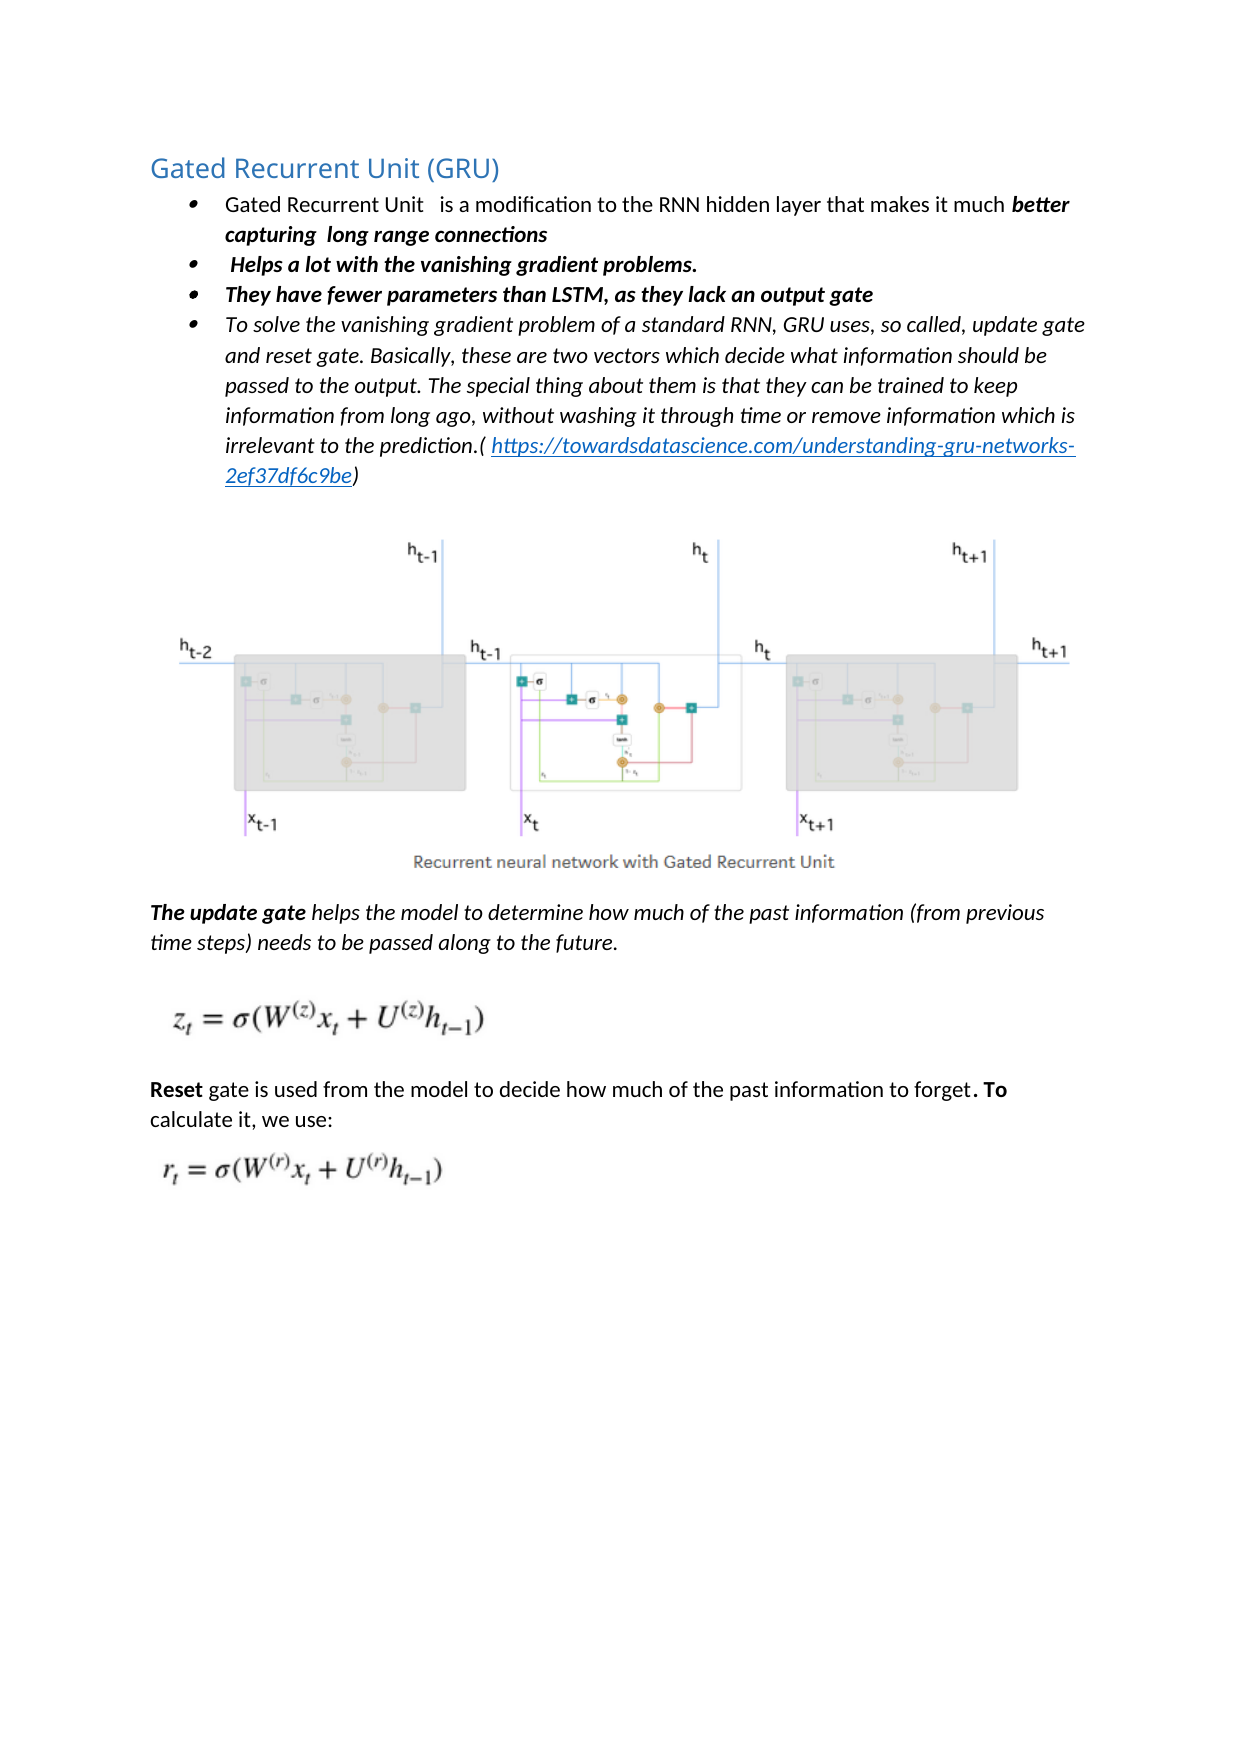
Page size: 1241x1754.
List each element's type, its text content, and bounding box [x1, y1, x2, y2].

subtitle Gated Recurrent Unit (GRU) [150, 150, 1090, 187]
list Gated Recurrent Unit is a modification to the RNN hidden layer that makes it much better capturing long range connections [187, 190, 1090, 248]
list To solve the vanishing gradient problem of a standard RNN, GRU uses, so called, update gate and reset gate. Basically, these are two vectors which decide what information should be passed to the output. The special thing about them is that they can be trained to keep information from long ago, without washing it through time or remove information which is irrelevant to the prediction.( https://towardsdatascience.com/understanding-gru-networks-2ef37df6c9be) [187, 311, 1090, 490]
list They have fewer parameters than LSTM, as they lack an output gate [187, 280, 1090, 308]
text Reset gate is used from the model to decide how much of the past information to forget. To calculate it, we use: [150, 1075, 1090, 1133]
text The update gate helps the model to determine how much of the past information (from previous time steps) needs to be passed along to the future. [150, 898, 1090, 956]
list Helps a lot with the vanishing gradient problems. [187, 250, 1090, 278]
picture [150, 1151, 466, 1205]
picture [150, 508, 1132, 879]
picture [150, 974, 502, 1056]
